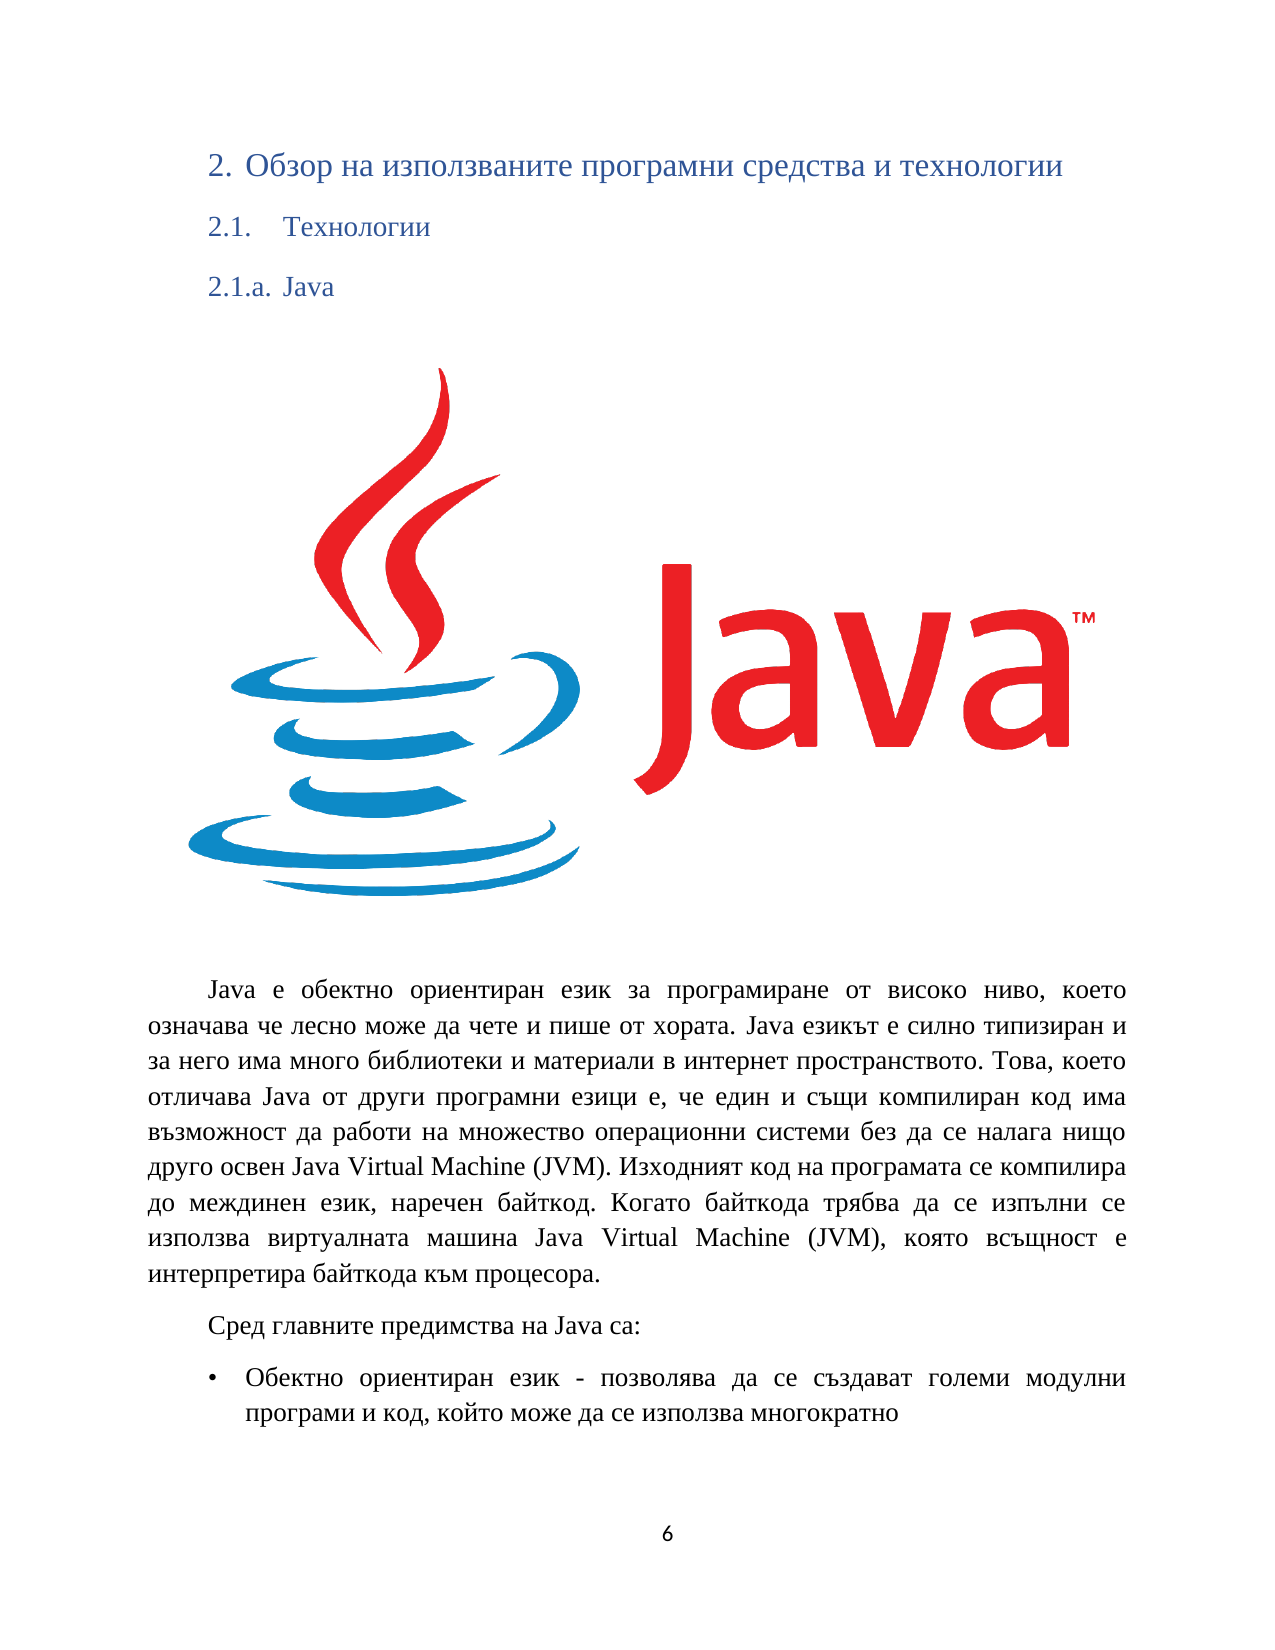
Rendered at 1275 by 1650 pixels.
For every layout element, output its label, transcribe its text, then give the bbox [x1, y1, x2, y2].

picture [150, 353, 1130, 902]
list Обектно ориентиран език - позволява да се създават големи модулни програми и код, който може да се използва многократно [208, 1358, 1127, 1429]
text Сред главните предимства на Java са: [148, 1306, 1127, 1341]
subtitle Технологии [208, 208, 1127, 243]
subtitle Java [208, 268, 1127, 304]
text Java е обектно ориентиран език за програмиране от високо ниво, което означава че лесно може да чете и пише от хората. Java езикът е силно типизиран и за него има много библиотеки и материали в интернет пространството. Това, което отличава Java от други програмни езици е, че един и същи компилиран код има възможност да работи на множество операционни системи без да се налага нищо друго освен Java Virtual Machine (JVM). Изходният код на програмата се компилира до междинен език, наречен байткод. Когато байткода трябва да се изпълни се използва виртуалната машина Java Virtual Machine (JVM), която всъщност е интерпретира байткода към процесора. [148, 970, 1127, 1289]
subtitle Обзор на използваните програмни средства и технологии [208, 148, 1127, 183]
